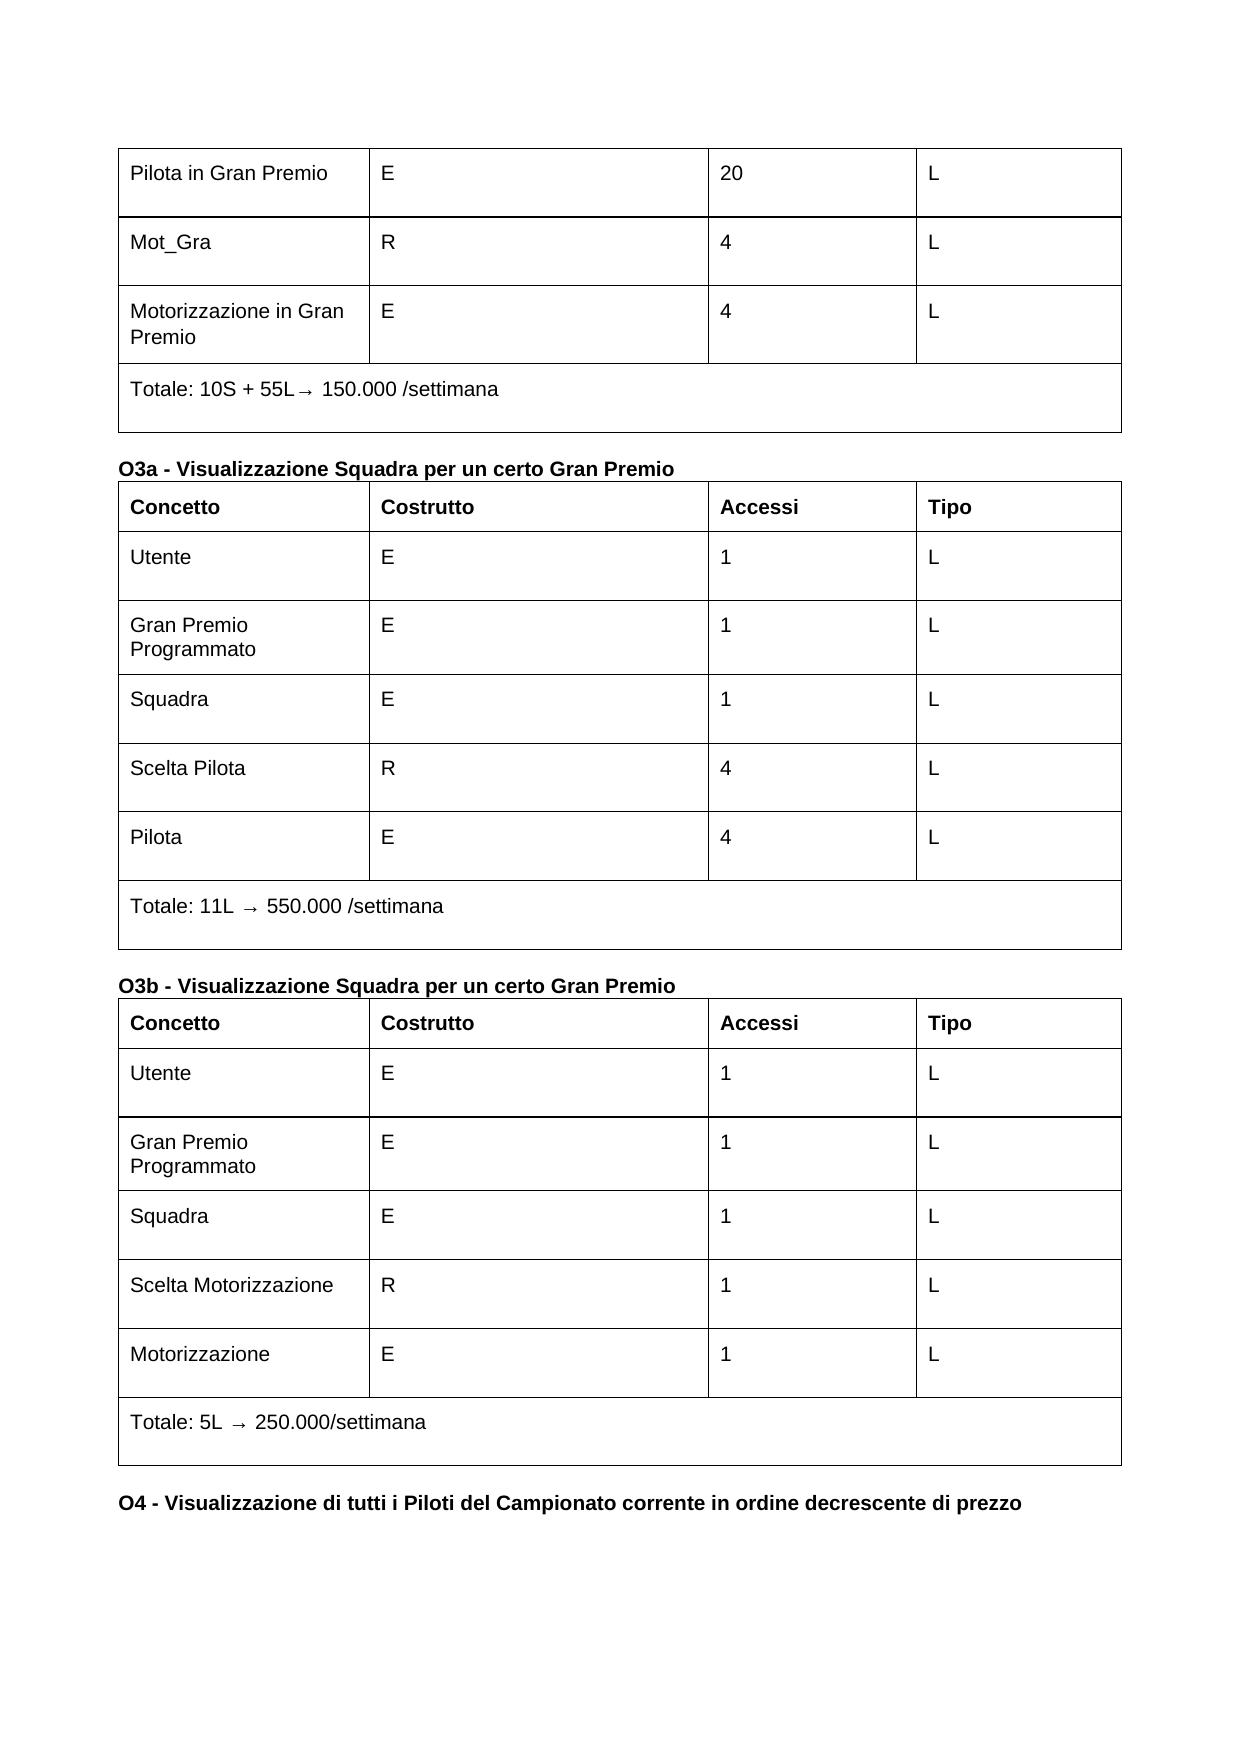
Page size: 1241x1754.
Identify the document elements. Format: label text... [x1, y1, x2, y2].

table_cell Motorizzazione [119, 1329, 369, 1397]
table_cell L [917, 1260, 1121, 1328]
table_cell L [917, 532, 1121, 600]
table_header Concetto [119, 482, 369, 531]
table_cell 1 [709, 1191, 916, 1259]
table_cell Totale: 10S + 55L→ 150.000 /settimana [119, 364, 1121, 432]
table_cell E [370, 812, 708, 880]
table_cell 1 [709, 1049, 916, 1116]
table_header Concetto [119, 999, 369, 1048]
table_cell E [370, 1191, 708, 1259]
table_cell E [370, 601, 708, 674]
table_cell E [370, 1118, 708, 1190]
table_cell L [917, 1049, 1121, 1116]
table_cell E [370, 1329, 708, 1397]
table_cell 4 [709, 812, 916, 880]
table_cell 20 [709, 149, 916, 216]
table_cell L [917, 601, 1121, 674]
table_cell Gran Premio Programmato [119, 601, 369, 674]
text O3a - Visualizzazione Squadra per un certo Gran Premio [118, 457, 1122, 481]
text O4 - Visualizzazione di tutti i Piloti del Campionato corrente in ordine decrescente di prezzo [118, 1490, 1122, 1514]
table_header Accessi [709, 999, 916, 1048]
table_cell 4 [709, 218, 916, 285]
table_cell 4 [709, 286, 916, 363]
table_cell L [917, 1118, 1121, 1190]
table_cell L [917, 675, 1121, 742]
table_cell E [370, 149, 708, 216]
table_cell 1 [709, 601, 916, 674]
table_cell L [917, 218, 1121, 285]
table_cell E [370, 1049, 708, 1116]
table_cell Scelta Pilota [119, 744, 369, 811]
table_cell L [917, 1329, 1121, 1397]
table_cell Totale: 5L → 250.000/settimana [119, 1398, 1121, 1465]
table_cell E [370, 286, 708, 363]
table_cell L [917, 286, 1121, 363]
table_cell Scelta Motorizzazione [119, 1260, 369, 1328]
table_cell Pilota in Gran Premio [119, 149, 369, 216]
table_cell 1 [709, 532, 916, 600]
table_cell L [917, 1191, 1121, 1259]
table_header Tipo [917, 482, 1121, 531]
table_cell 1 [709, 675, 916, 742]
table_cell Utente [119, 1049, 369, 1116]
table_header Costrutto [370, 999, 708, 1048]
table_header Tipo [917, 999, 1121, 1048]
table_cell E [370, 675, 708, 742]
table_cell R [370, 744, 708, 811]
table_cell 1 [709, 1260, 916, 1328]
table_cell Totale: 11L → 550.000 /settimana [119, 881, 1121, 949]
table_cell 1 [709, 1329, 916, 1397]
table_cell L [917, 812, 1121, 880]
table_header Accessi [709, 482, 916, 531]
table_cell Squadra [119, 675, 369, 742]
table_cell Motorizzazione in Gran Premio [119, 286, 369, 363]
table_cell L [917, 149, 1121, 216]
table_cell Mot_Gra [119, 218, 369, 285]
table_cell Gran Premio Programmato [119, 1118, 369, 1190]
table_cell Utente [119, 532, 369, 600]
text O3b - Visualizzazione Squadra per un certo Gran Premio [118, 974, 1122, 998]
table_header Costrutto [370, 482, 708, 531]
table_cell E [370, 532, 708, 600]
table_cell 1 [709, 1118, 916, 1190]
table_cell L [917, 744, 1121, 811]
table_cell R [370, 1260, 708, 1328]
table_cell R [370, 218, 708, 285]
table_cell Squadra [119, 1191, 369, 1259]
table_cell 4 [709, 744, 916, 811]
table_cell Pilota [119, 812, 369, 880]
